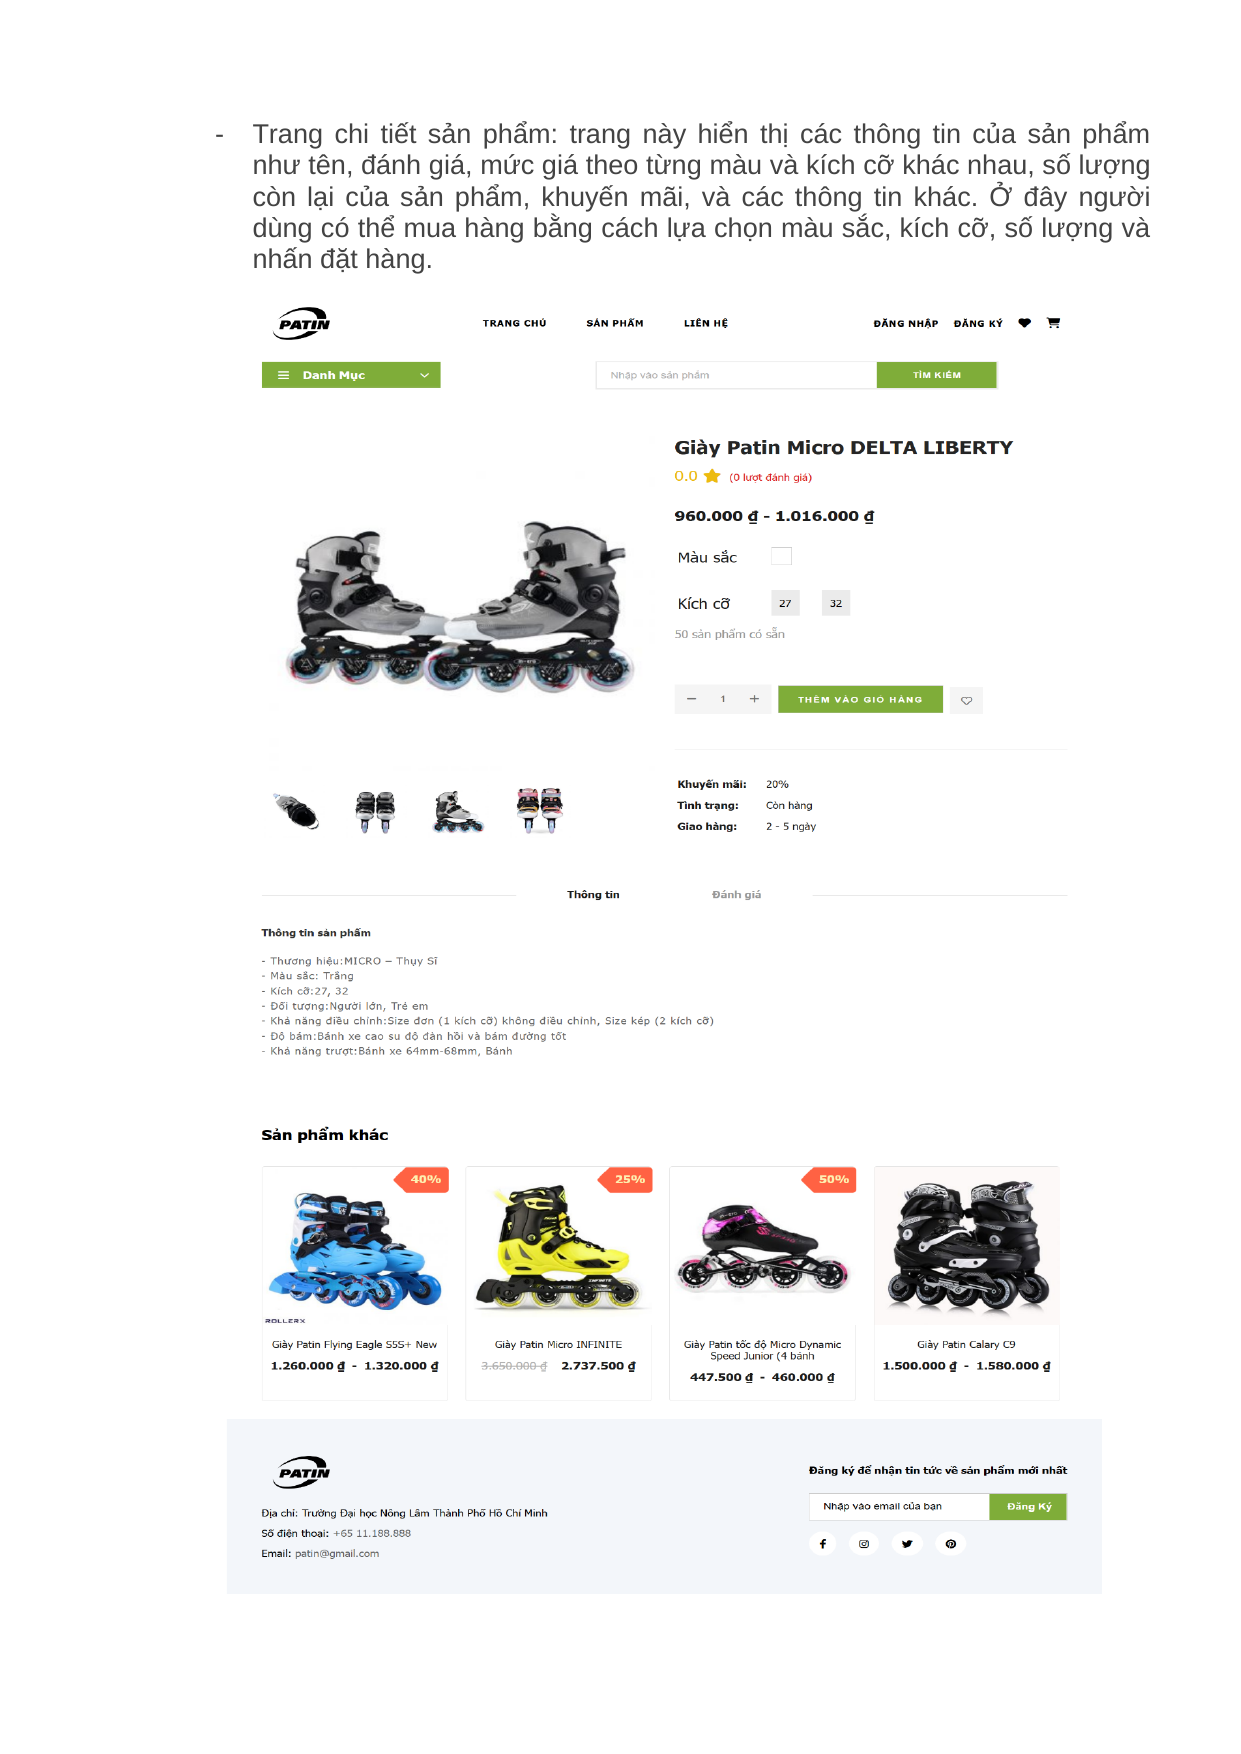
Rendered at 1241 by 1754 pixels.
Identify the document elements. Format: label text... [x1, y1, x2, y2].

list Trang chi tiết sản phẩm: trang này hiển thị các thông tin của sản phẩm như tên, đánh giá, mức giá theo từng màu và kích cỡ khác nhau, số lượng còn lại của sản phẩm, khuyến mãi, và các thông tin khác. Ở đây người dùng có thể mua hàng bằng cách lựa chọn màu sắc, kích cỡ, số lượng và nhấn đặt hàng. [215, 118, 1152, 274]
picture [226, 299, 1102, 1594]
